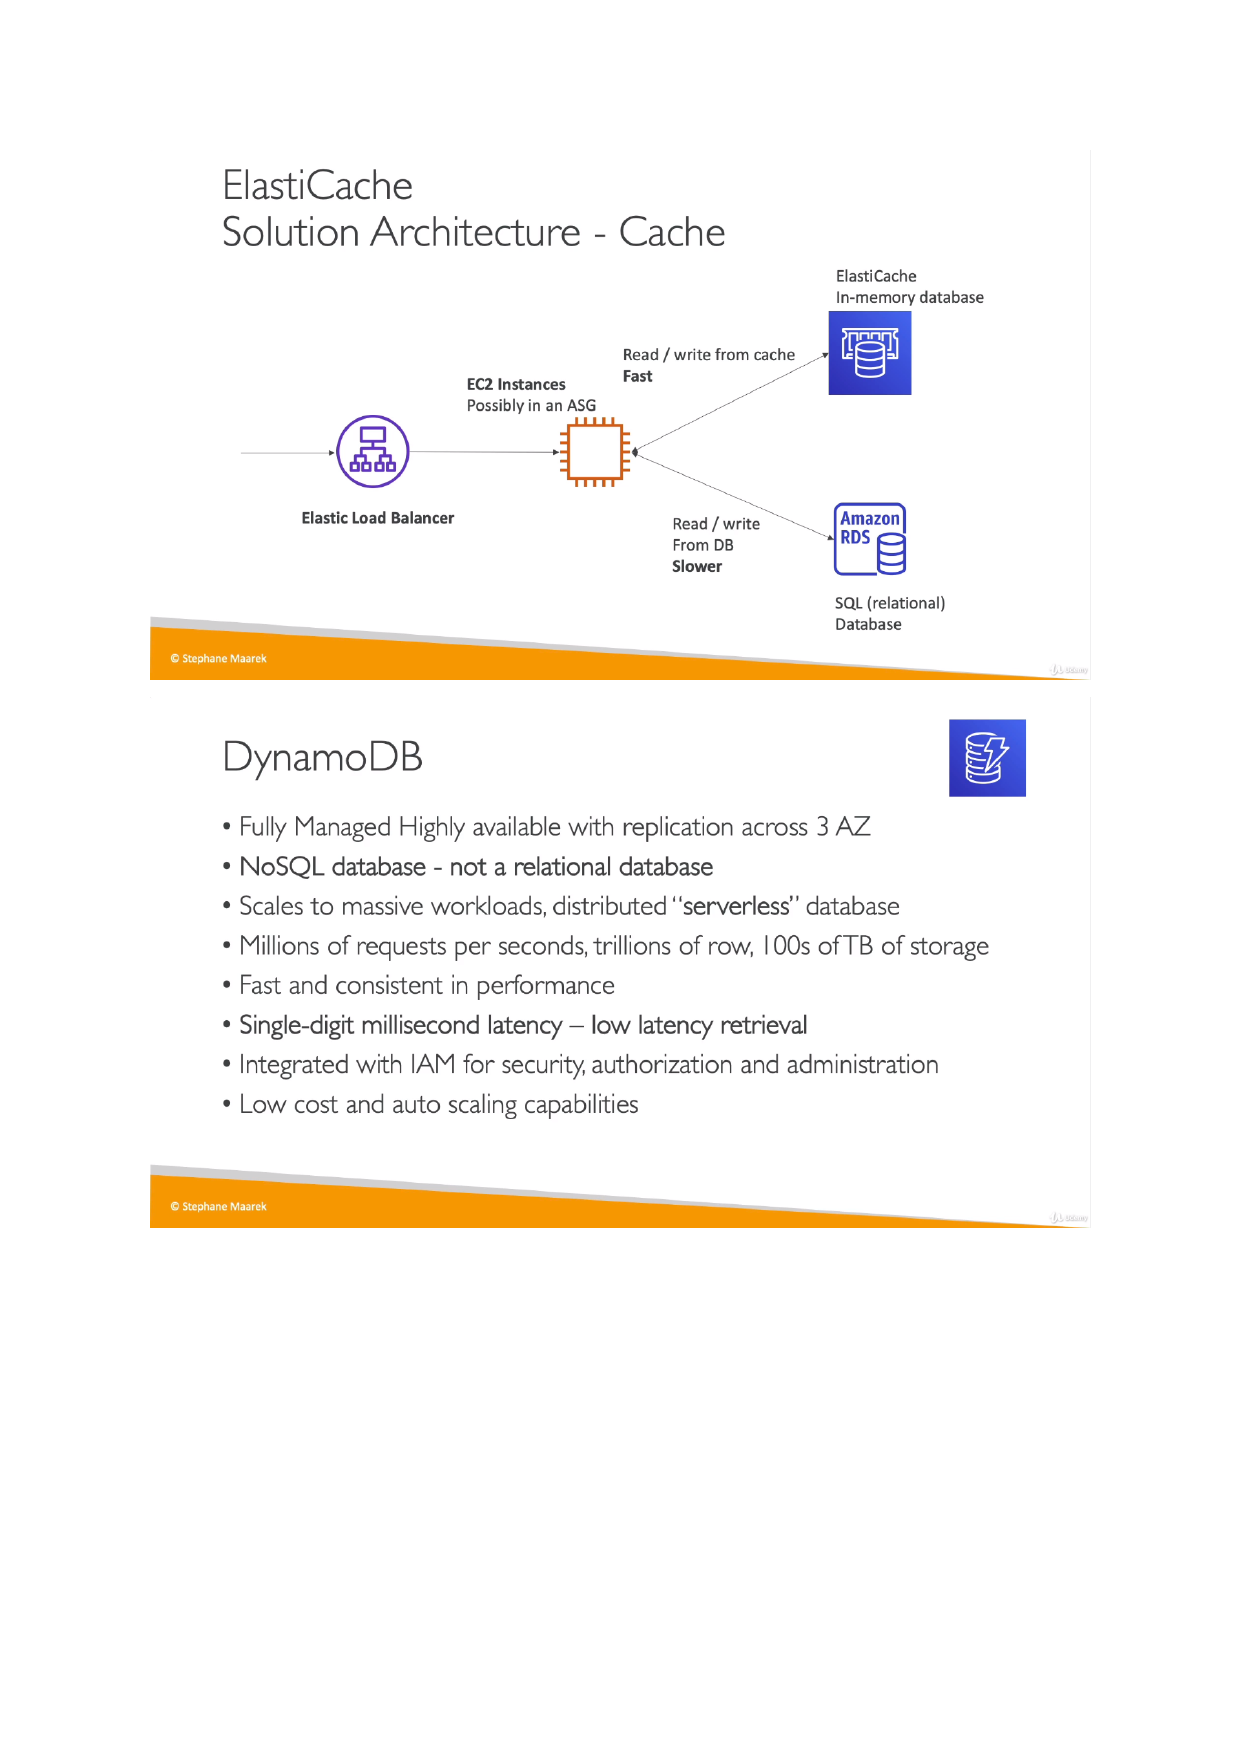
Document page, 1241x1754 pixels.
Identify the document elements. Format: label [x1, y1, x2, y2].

picture [150, 697, 1091, 1228]
picture [150, 150, 1091, 680]
